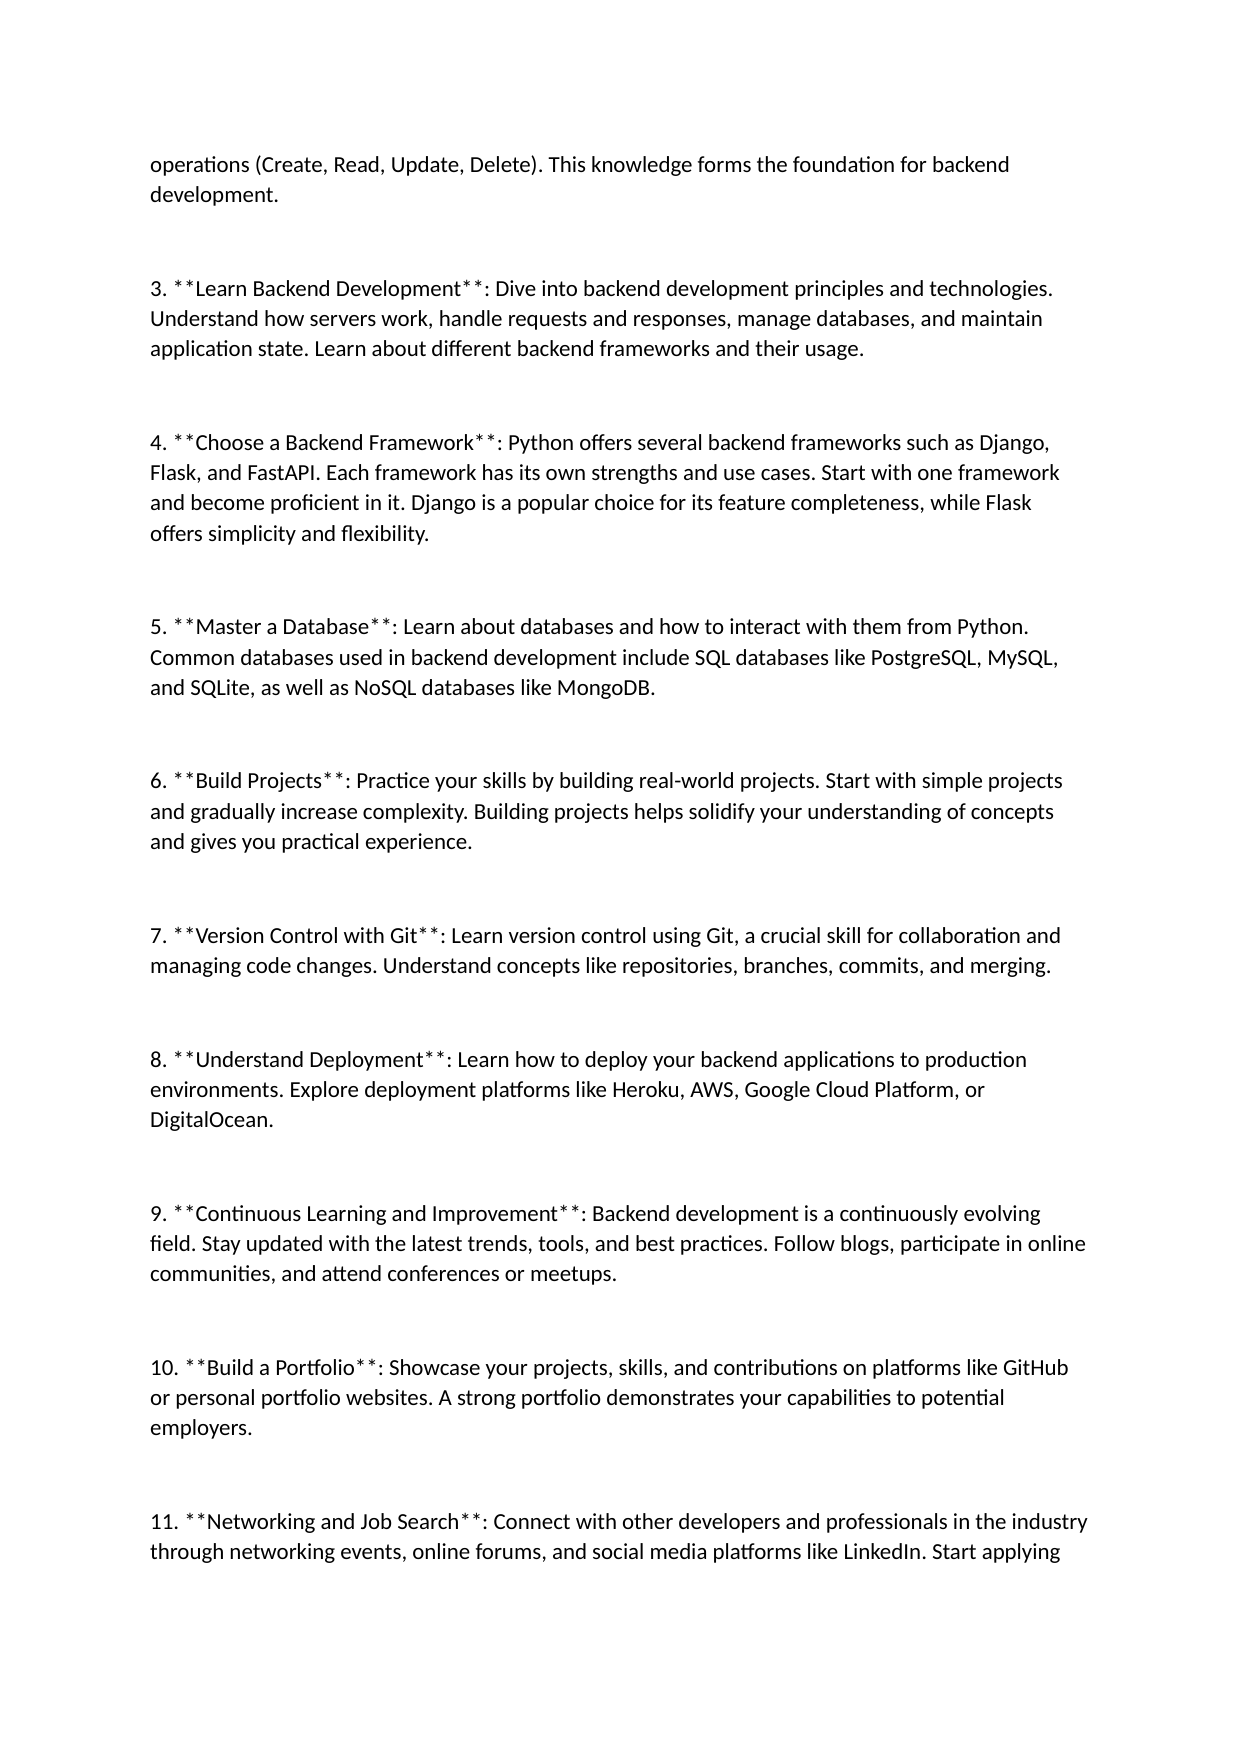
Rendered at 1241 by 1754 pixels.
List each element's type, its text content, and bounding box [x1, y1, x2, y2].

text 3. **Learn Backend Development**: Dive into backend development principles and technologies. Understand how servers work, handle requests and responses, manage databases, and maintain application state. Learn about different backend frameworks and their usage. [150, 274, 1090, 362]
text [150, 1507, 1090, 1566]
text 4. **Choose a Backend Framework**: Python offers several backend frameworks such as Django, Flask, and FastAPI. Each framework has its own strengths and use cases. Start with one framework and become proficient in it. Django is a popular choice for its feature completeness, while Flask offers simplicity and flexibility. [150, 428, 1090, 547]
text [150, 150, 1090, 208]
text 6. **Build Projects**: Practice your skills by building real-world projects. Start with simple projects and gradually increase complexity. Building projects helps solidify your understanding of concepts and gives you practical experience. [150, 767, 1090, 855]
text 9. **Continuous Learning and Improvement**: Backend development is a continuously evolving field. Stay updated with the latest trends, tools, and best practices. Follow blogs, participate in online communities, and attend conferences or meetups. [150, 1199, 1090, 1287]
text 8. **Understand Deployment**: Learn how to deploy your backend applications to production environments. Explore deployment platforms like Heroku, AWS, Google Cloud Platform, or DigitalOcean. [150, 1045, 1090, 1133]
text 10. **Build a Portfolio**: Showcase your projects, skills, and contributions on platforms like GitHub or personal portfolio websites. A strong portfolio demonstrates your capabilities to potential employers. [150, 1353, 1090, 1442]
text 7. **Version Control with Git**: Learn version control using Git, a crucial skill for collaboration and managing code changes. Understand concepts like repositories, branches, commits, and merging. [150, 921, 1090, 979]
text 5. **Master a Database**: Learn about databases and how to interact with them from Python. Common databases used in backend development include SQL databases like PostgreSQL, MySQL, and SQLite, as well as NoSQL databases like MongoDB. [150, 612, 1090, 701]
